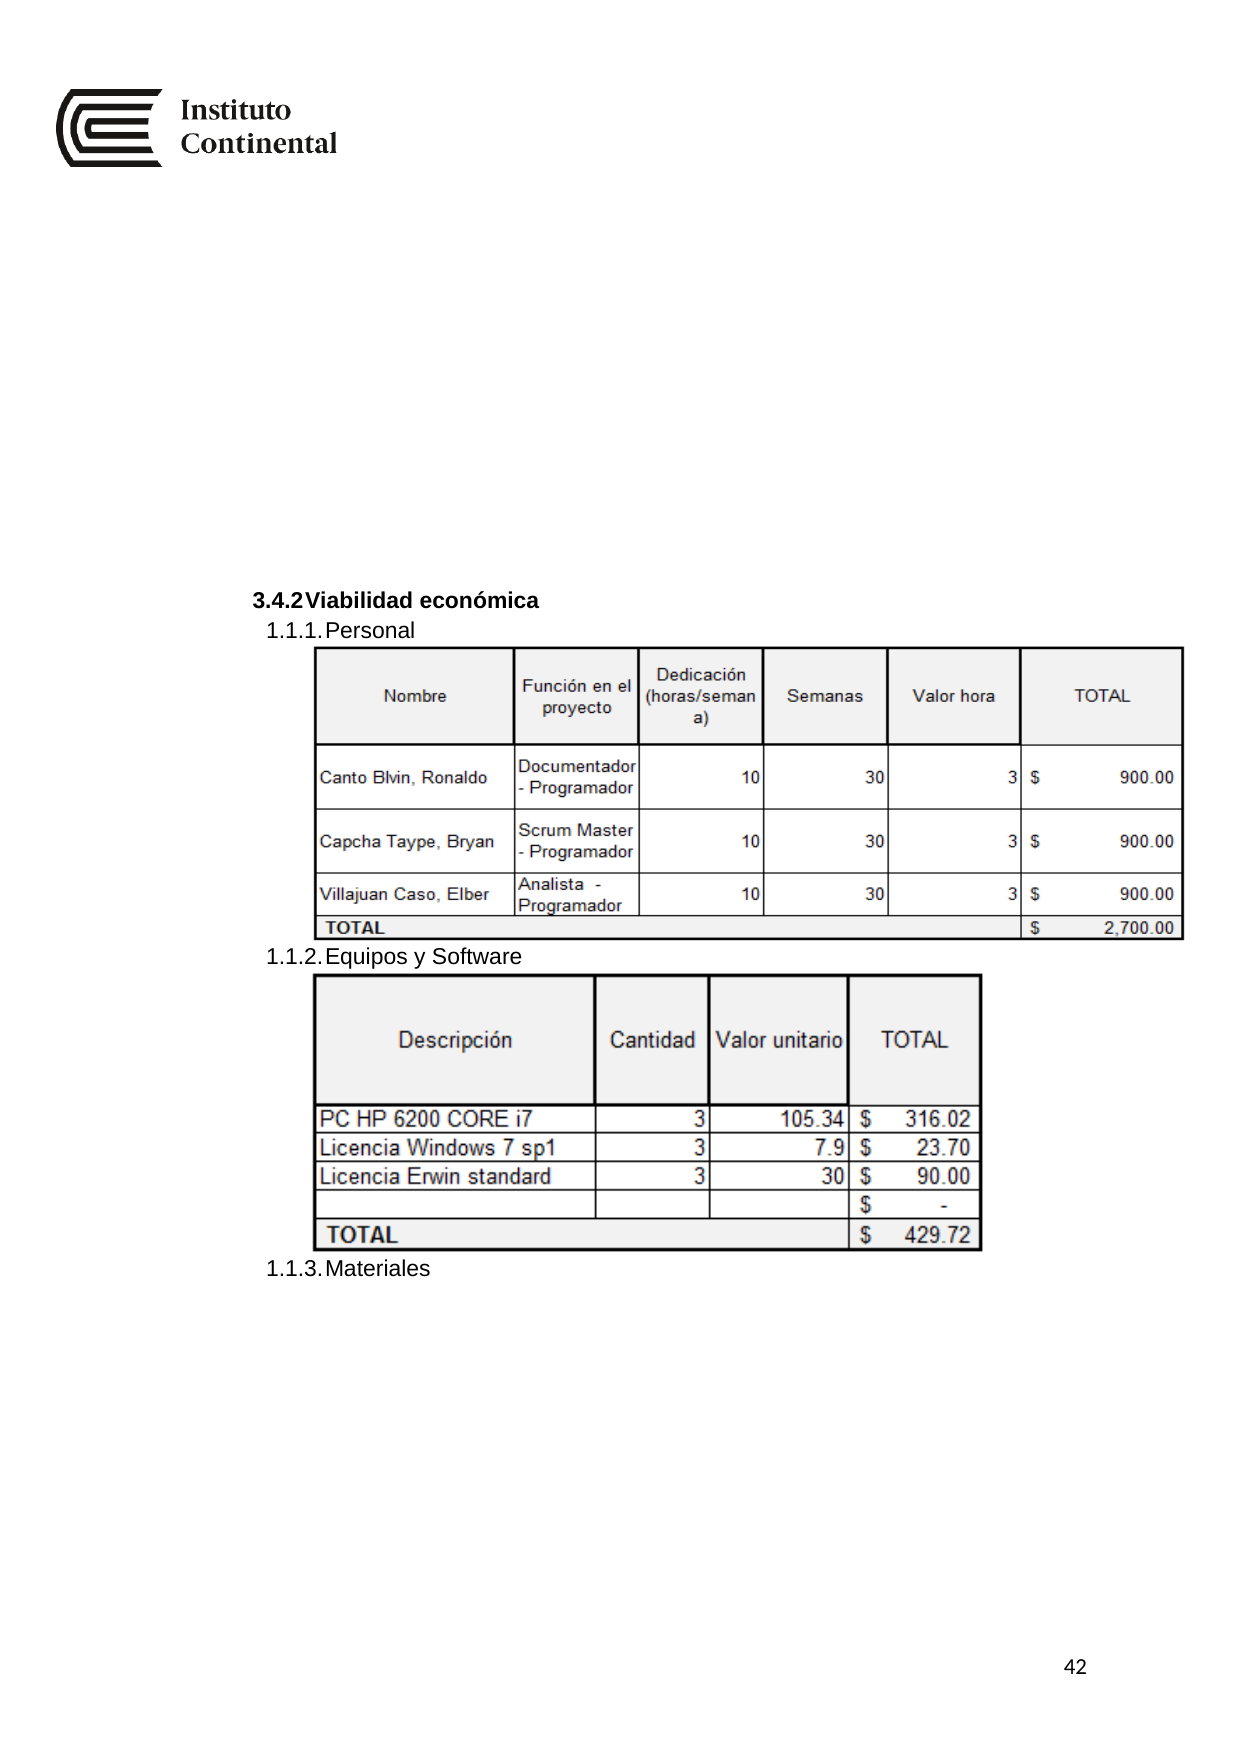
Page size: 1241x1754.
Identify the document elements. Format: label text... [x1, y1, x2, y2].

picture [56, 89, 337, 167]
list Materiales [266, 1254, 1087, 1281]
subtitle Viabilidad económica [252, 587, 1087, 614]
list Equipos y Software [266, 943, 1087, 970]
picture [310, 643, 1187, 944]
picture [310, 969, 986, 1255]
list Personal [266, 617, 1087, 644]
